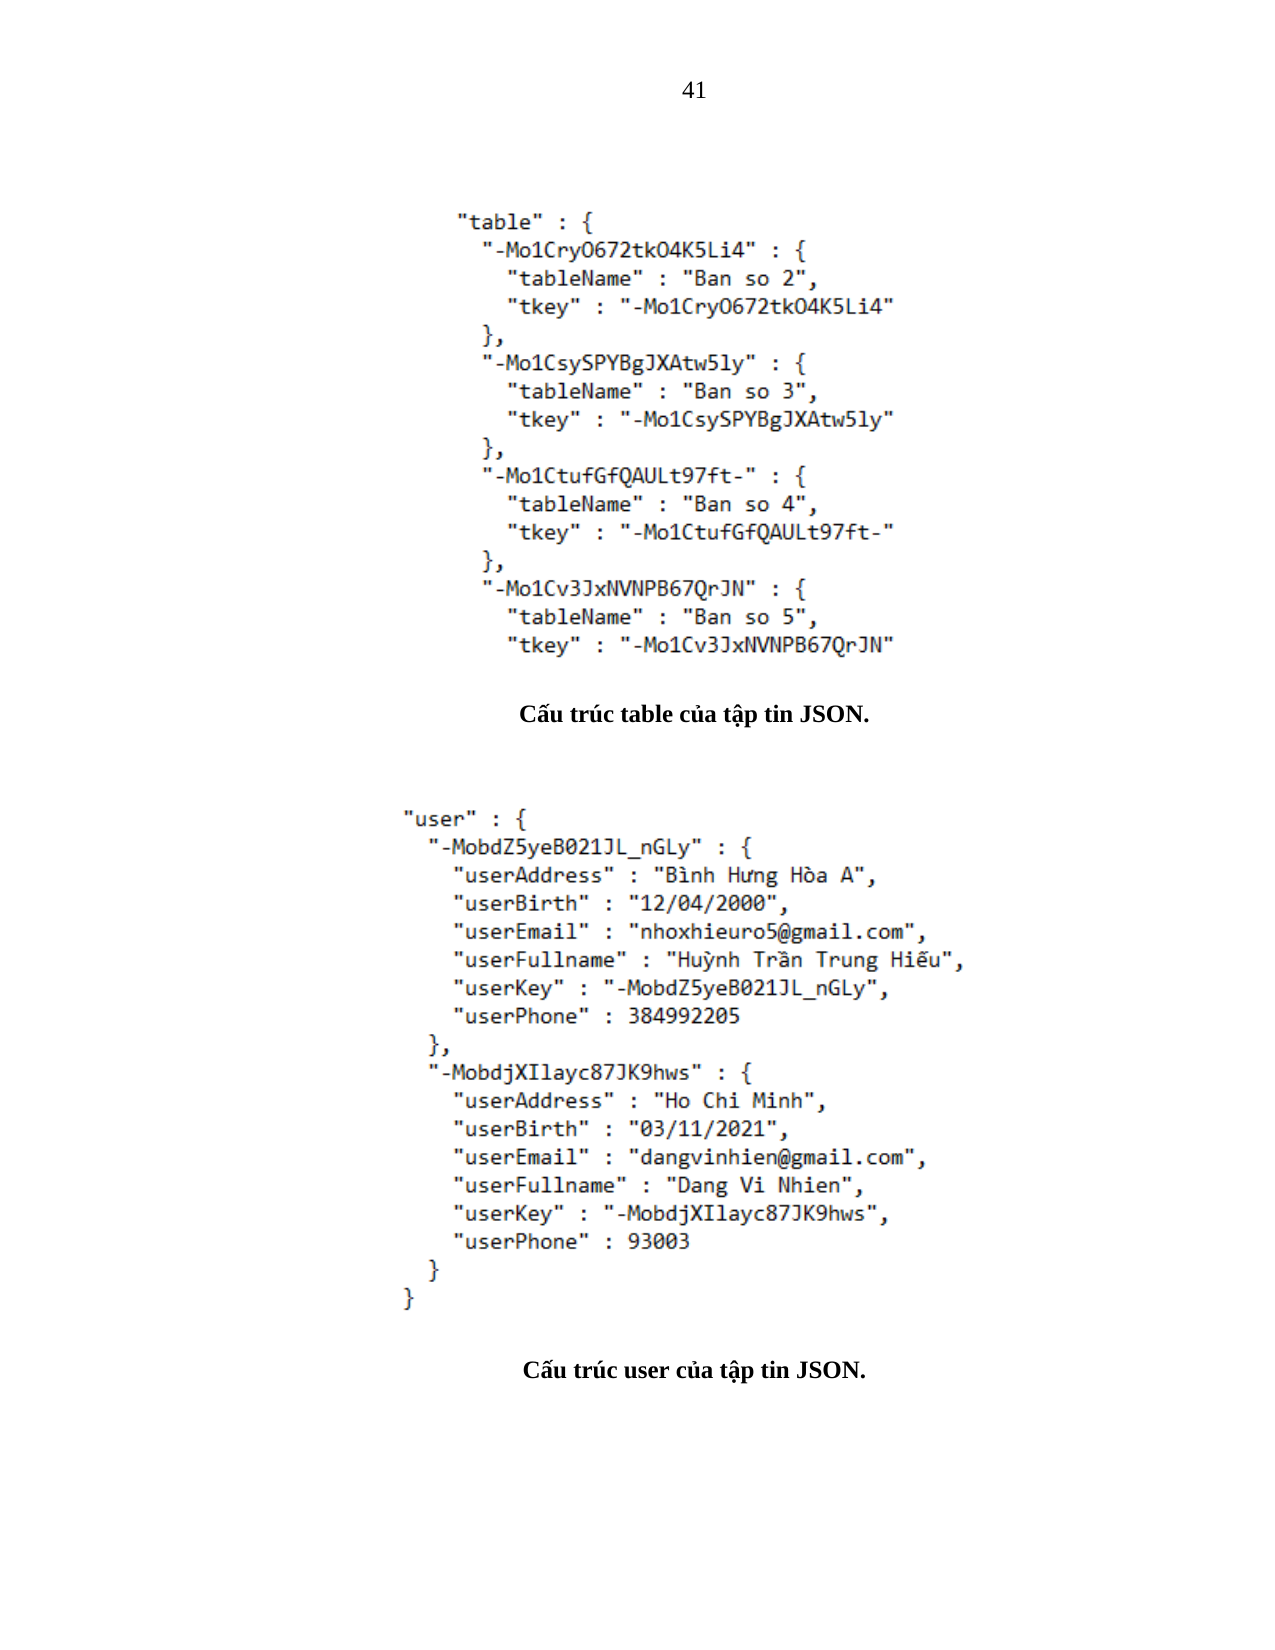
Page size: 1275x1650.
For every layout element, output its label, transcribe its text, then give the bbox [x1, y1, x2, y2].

subtitle Cấu trúc table của tập tin JSON. [232, 699, 1157, 728]
picture [401, 806, 988, 1318]
subtitle Cấu trúc user của tập tin JSON. [232, 1355, 1157, 1384]
picture [447, 206, 942, 662]
